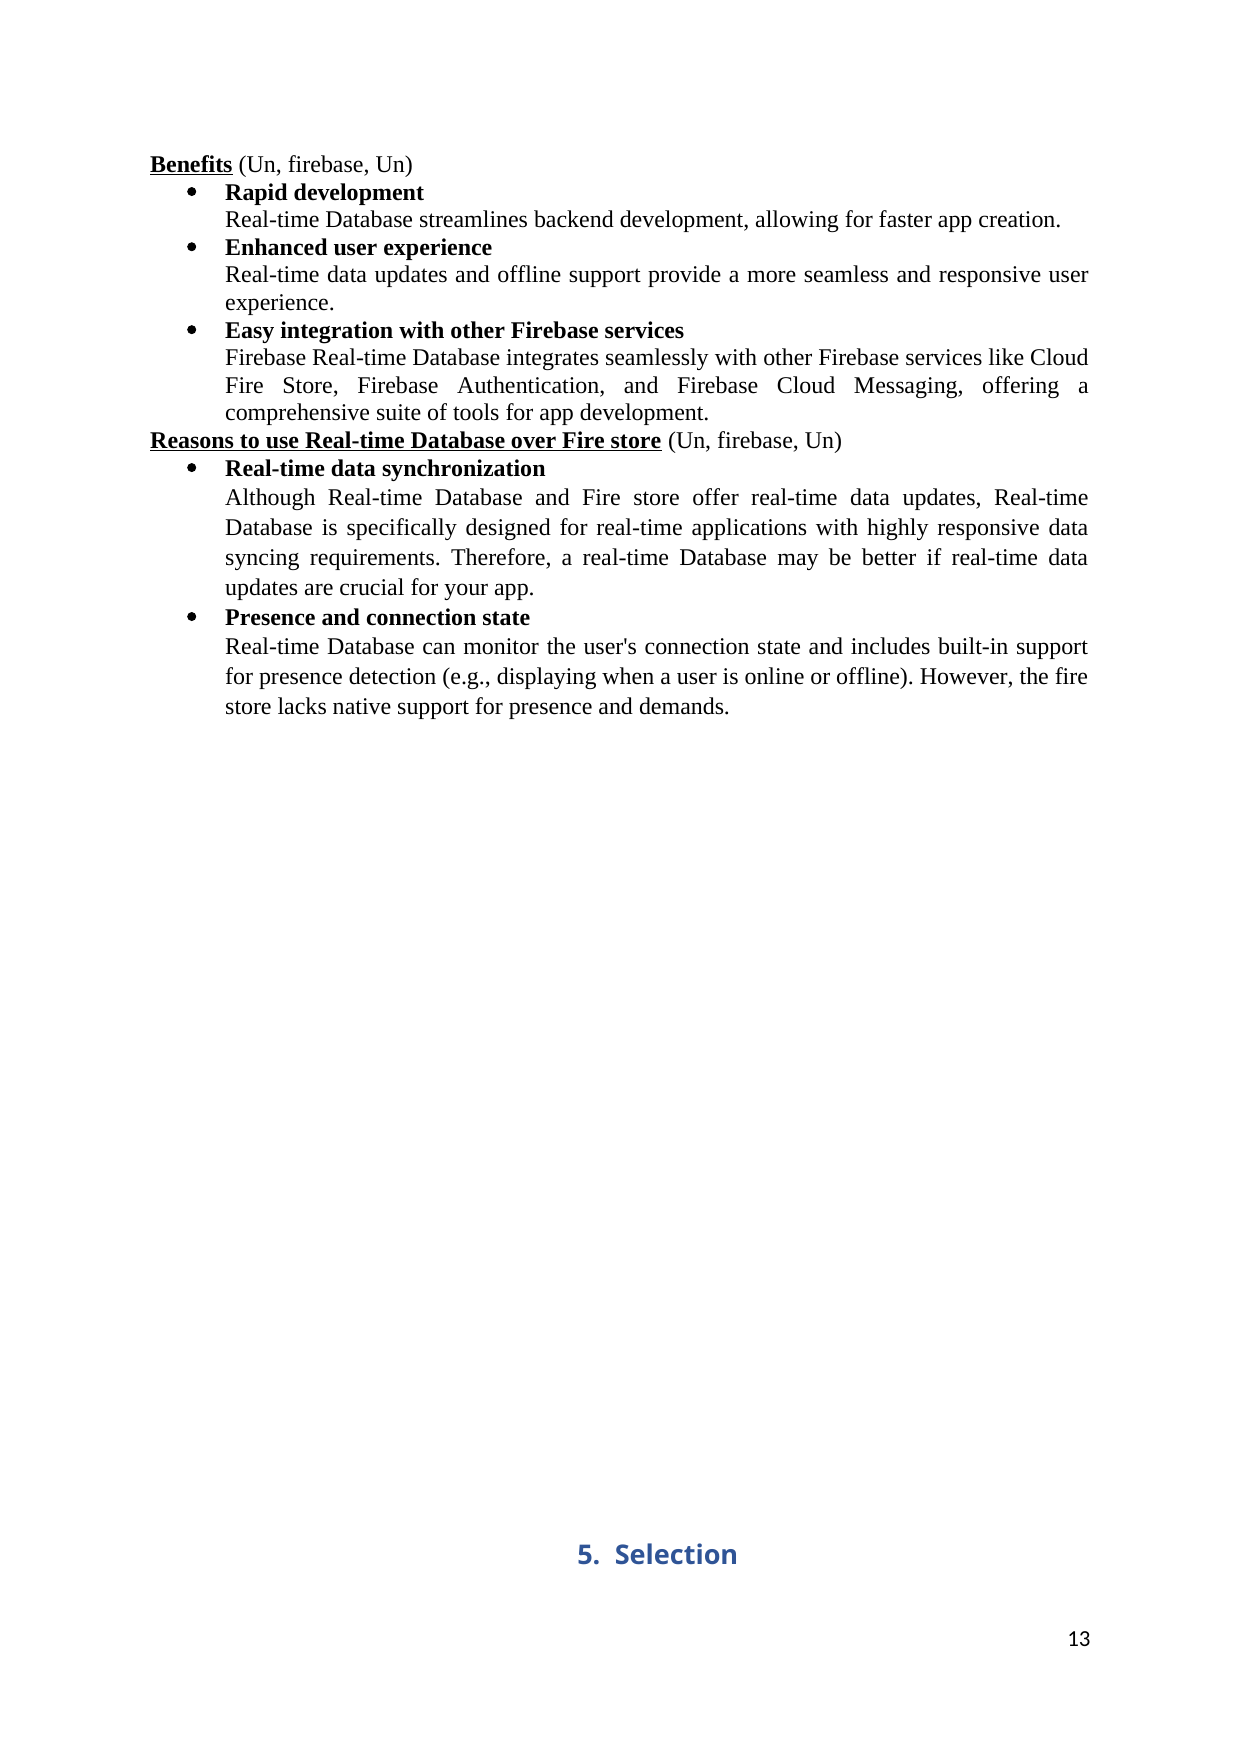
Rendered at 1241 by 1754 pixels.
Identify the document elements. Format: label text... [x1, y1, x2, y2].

list Although Real-time Database and Fire store offer real-time data updates, Real-time Database is specifically designed for real-time applications with highly responsive data syncing requirements. Therefore, a real-time Database may be better if real-time data updates are crucial for your app. [225, 483, 1090, 600]
list Real-time data updates and offline support provide a more seamless and responsive user experience. [225, 260, 1090, 316]
list Real-time Database can monitor the user's connection state and includes built-in support for presence detection (e.g., displaying when a user is online or offline). However, the fire store lacks native support for presence and demands. [225, 632, 1090, 719]
text Benefits [150, 150, 1090, 178]
text Reasons to use Real-time Database over Fire store [150, 426, 1090, 454]
list Easy integration with other Firebase services [187, 316, 1090, 343]
list Rapid development [187, 178, 1090, 205]
list Presence and connection state [187, 603, 1090, 630]
list Enhanced user experience [187, 233, 1090, 260]
list Firebase Real-time Database integrates seamlessly with other Firebase services like Cloud Fire Store, Firebase Authentication, and Firebase Cloud Messaging, offering a comprehensive suite of tools for app development. [225, 343, 1090, 426]
list Real-time data synchronization [187, 454, 1090, 481]
subtitle Selection [225, 1535, 1090, 1572]
list Real-time Database streamlines backend development, allowing for faster app creation. [225, 205, 1090, 233]
